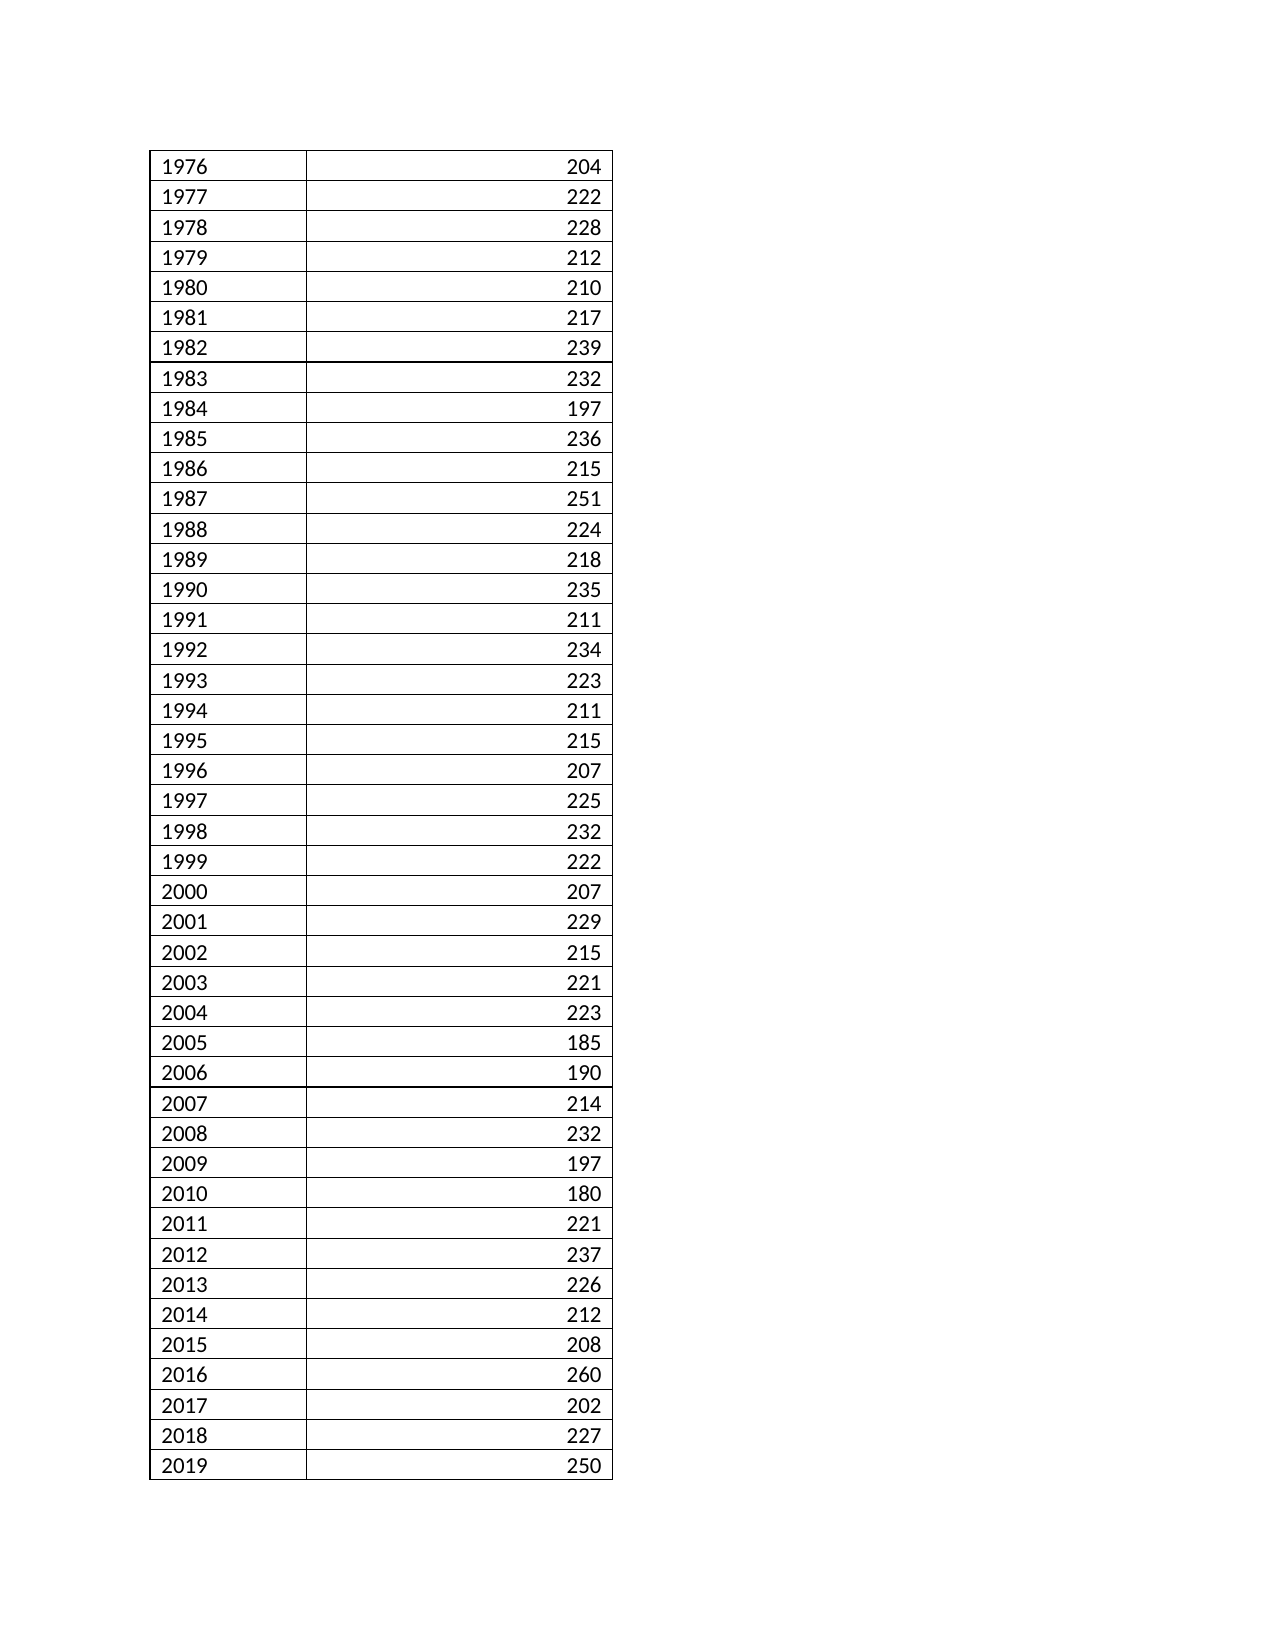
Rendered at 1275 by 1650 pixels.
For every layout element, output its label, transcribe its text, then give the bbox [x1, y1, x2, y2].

table_cell 2017 [151, 1390, 306, 1419]
table_cell 229 [307, 906, 612, 935]
table_cell 2010 [151, 1178, 306, 1207]
table_cell 1986 [151, 453, 306, 482]
table_cell 190 [307, 1057, 612, 1086]
table_cell 1992 [151, 634, 306, 663]
table_cell 180 [307, 1178, 612, 1207]
table_cell 1980 [151, 272, 306, 301]
table_cell 1993 [151, 665, 306, 694]
table_cell 207 [307, 755, 612, 784]
table_cell 1996 [151, 755, 306, 784]
table_cell 1978 [151, 211, 306, 241]
table_cell 239 [307, 332, 612, 361]
table_cell 1984 [151, 393, 306, 422]
table_cell 226 [307, 1269, 612, 1298]
table_cell 1983 [151, 363, 306, 392]
table_cell 1994 [151, 695, 306, 724]
table_cell 217 [307, 302, 612, 331]
table_cell 228 [307, 211, 612, 241]
table_cell 232 [307, 816, 612, 845]
table_cell 2005 [151, 1027, 306, 1056]
table_cell 1976 [151, 151, 306, 180]
table_cell 223 [307, 665, 612, 694]
table_cell 215 [307, 936, 612, 966]
table_cell 232 [307, 1118, 612, 1147]
table_cell 208 [307, 1329, 612, 1358]
table_cell 1988 [151, 514, 306, 543]
table_cell 1995 [151, 725, 306, 754]
table_cell 2014 [151, 1299, 306, 1328]
table_cell 185 [307, 1027, 612, 1056]
table_cell 2008 [151, 1118, 306, 1147]
table_cell 2016 [151, 1359, 306, 1388]
table_cell 222 [307, 846, 612, 875]
table_cell 250 [307, 1450, 612, 1479]
table_cell 2012 [151, 1239, 306, 1268]
table_cell 227 [307, 1420, 612, 1449]
table_cell 2011 [151, 1208, 306, 1237]
table_cell 202 [307, 1390, 612, 1419]
table_cell 2015 [151, 1329, 306, 1358]
table_cell 232 [307, 363, 612, 392]
table_cell 212 [307, 1299, 612, 1328]
table_cell 2001 [151, 906, 306, 935]
table_cell 222 [307, 181, 612, 210]
table_cell 1989 [151, 544, 306, 573]
table_cell 211 [307, 695, 612, 724]
table_cell 211 [307, 604, 612, 633]
table_cell 204 [307, 151, 612, 180]
table_cell 2013 [151, 1269, 306, 1298]
table_cell 1982 [151, 332, 306, 361]
table_cell 234 [307, 634, 612, 663]
table_cell 218 [307, 544, 612, 573]
table_cell 237 [307, 1239, 612, 1268]
table_cell 2019 [151, 1450, 306, 1479]
table_cell 212 [307, 242, 612, 271]
table_cell 2000 [151, 876, 306, 905]
table_cell 2009 [151, 1148, 306, 1177]
table_cell 236 [307, 423, 612, 452]
table_cell 2018 [151, 1420, 306, 1449]
table_cell 1997 [151, 785, 306, 814]
table_cell 1977 [151, 181, 306, 210]
table_cell 235 [307, 574, 612, 603]
table_cell 1985 [151, 423, 306, 452]
table_cell 1979 [151, 242, 306, 271]
table_cell 215 [307, 725, 612, 754]
table_cell 210 [307, 272, 612, 301]
table_cell 2006 [151, 1057, 306, 1086]
table_cell 1991 [151, 604, 306, 633]
table_cell 225 [307, 785, 612, 814]
table_cell 223 [307, 997, 612, 1026]
table_cell 2002 [151, 936, 306, 966]
table_cell 1999 [151, 846, 306, 875]
table_cell 2007 [151, 1088, 306, 1117]
table_cell 1998 [151, 816, 306, 845]
table_cell 197 [307, 1148, 612, 1177]
table_cell 1990 [151, 574, 306, 603]
table_cell 251 [307, 483, 612, 512]
table_cell 2004 [151, 997, 306, 1026]
table_cell 214 [307, 1088, 612, 1117]
table_cell 1987 [151, 483, 306, 512]
table_cell 221 [307, 967, 612, 996]
table_cell 224 [307, 514, 612, 543]
table_cell 215 [307, 453, 612, 482]
table_cell 1981 [151, 302, 306, 331]
table_cell 207 [307, 876, 612, 905]
table_cell 260 [307, 1359, 612, 1388]
table_cell 197 [307, 393, 612, 422]
table_cell 2003 [151, 967, 306, 996]
table_cell 221 [307, 1208, 612, 1237]
